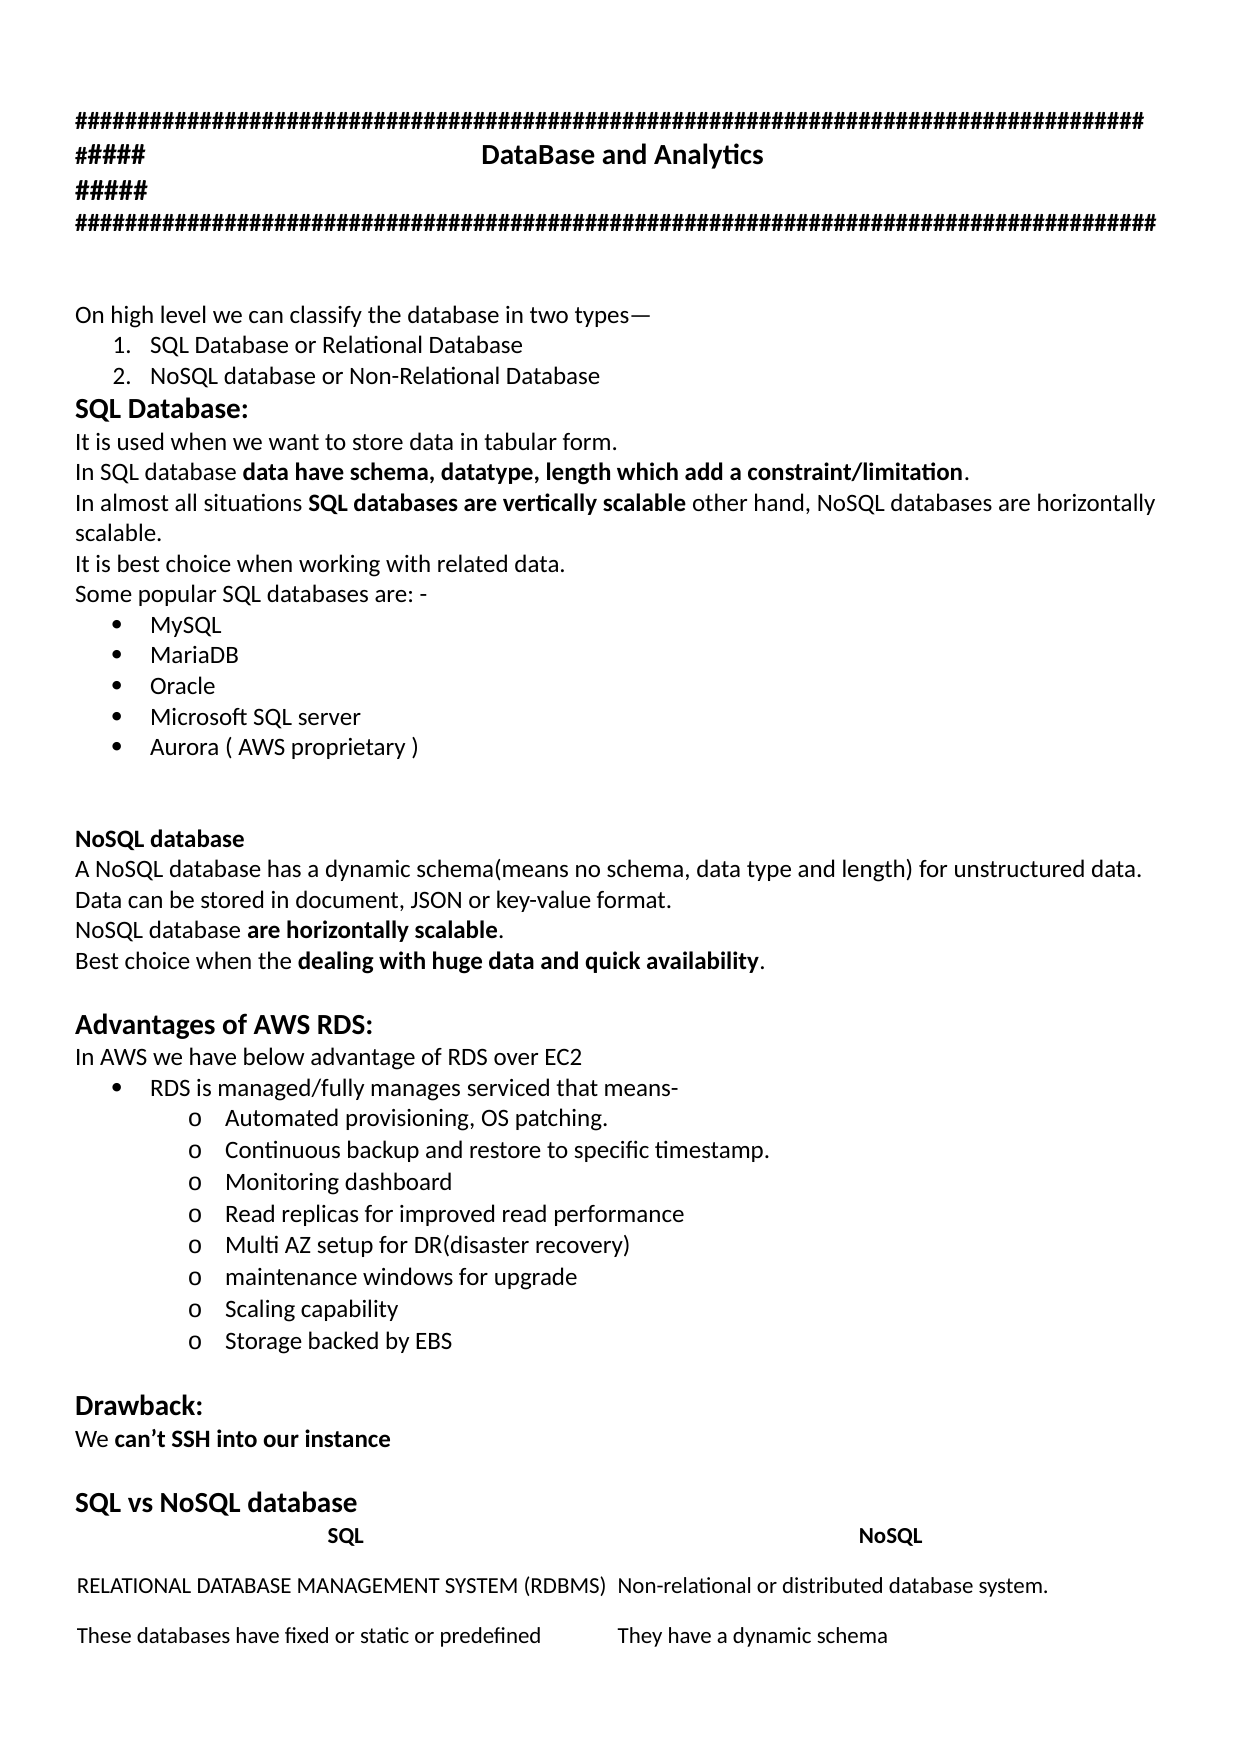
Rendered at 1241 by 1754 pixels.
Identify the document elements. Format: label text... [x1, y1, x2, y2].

list Automated provisioning, OS patching. [187, 1103, 1165, 1134]
list maintenance windows for upgrade [187, 1261, 1165, 1293]
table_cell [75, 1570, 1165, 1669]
text On high level we can classify the database in two types— [75, 299, 1165, 329]
text A NoSQL database has a dynamic schema(means no schema, data type and length) for unstructured data. [75, 853, 1165, 884]
text ####################################################################################### [75, 207, 1165, 238]
text It is best choice when working with related data. [75, 548, 1165, 579]
list Microsoft SQL server [112, 701, 1165, 731]
list Monitoring dashboard [187, 1166, 1165, 1198]
text ########################################################################################### DataBase and Analytics ##### [75, 106, 1165, 207]
text Some popular SQL databases are: - [75, 579, 1165, 609]
list Read replicas for improved read performance [187, 1198, 1165, 1230]
list NoSQL database or Non-Relational Database [112, 360, 1165, 390]
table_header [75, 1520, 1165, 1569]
list Aurora ( AWS proprietary ) [112, 731, 1165, 762]
text Best choice when the dealing with huge data and quick availability. [75, 945, 1165, 975]
text Drawback: [75, 1387, 1165, 1423]
list RDS is managed/fully manages serviced that means- [112, 1072, 1165, 1103]
text Data can be stored in document, JSON or key-value format. [75, 884, 1165, 914]
list Multi AZ setup for DR(disaster recovery) [187, 1230, 1165, 1261]
text SQL vs NoSQL database [75, 1484, 1165, 1519]
text NoSQL database [75, 823, 1165, 853]
list MariaDB [112, 640, 1165, 670]
list Continuous backup and restore to specific timestamp. [187, 1134, 1165, 1166]
list SQL Database or Relational Database [112, 329, 1165, 360]
list Scaling capability [187, 1293, 1165, 1325]
text In SQL database data have schema, datatype, length which add a constraint/limitation. [75, 457, 1165, 487]
text NoSQL database are horizontally scalable. [75, 914, 1165, 945]
text Advantages of AWS RDS: [75, 1006, 1165, 1042]
text It is used when we want to store data in tabular form. [75, 426, 1165, 457]
text In AWS we have below advantage of RDS over EC2 [75, 1042, 1165, 1072]
list Oracle [112, 670, 1165, 701]
text In almost all situations SQL databases are vertically scalable other hand, NoSQL databases are horizontally scalable. [75, 487, 1165, 548]
text We can’t SSH into our instance [75, 1423, 1165, 1453]
list Storage backed by EBS [187, 1325, 1165, 1357]
list MySQL [112, 609, 1165, 640]
text SQL Database: [75, 390, 1165, 426]
